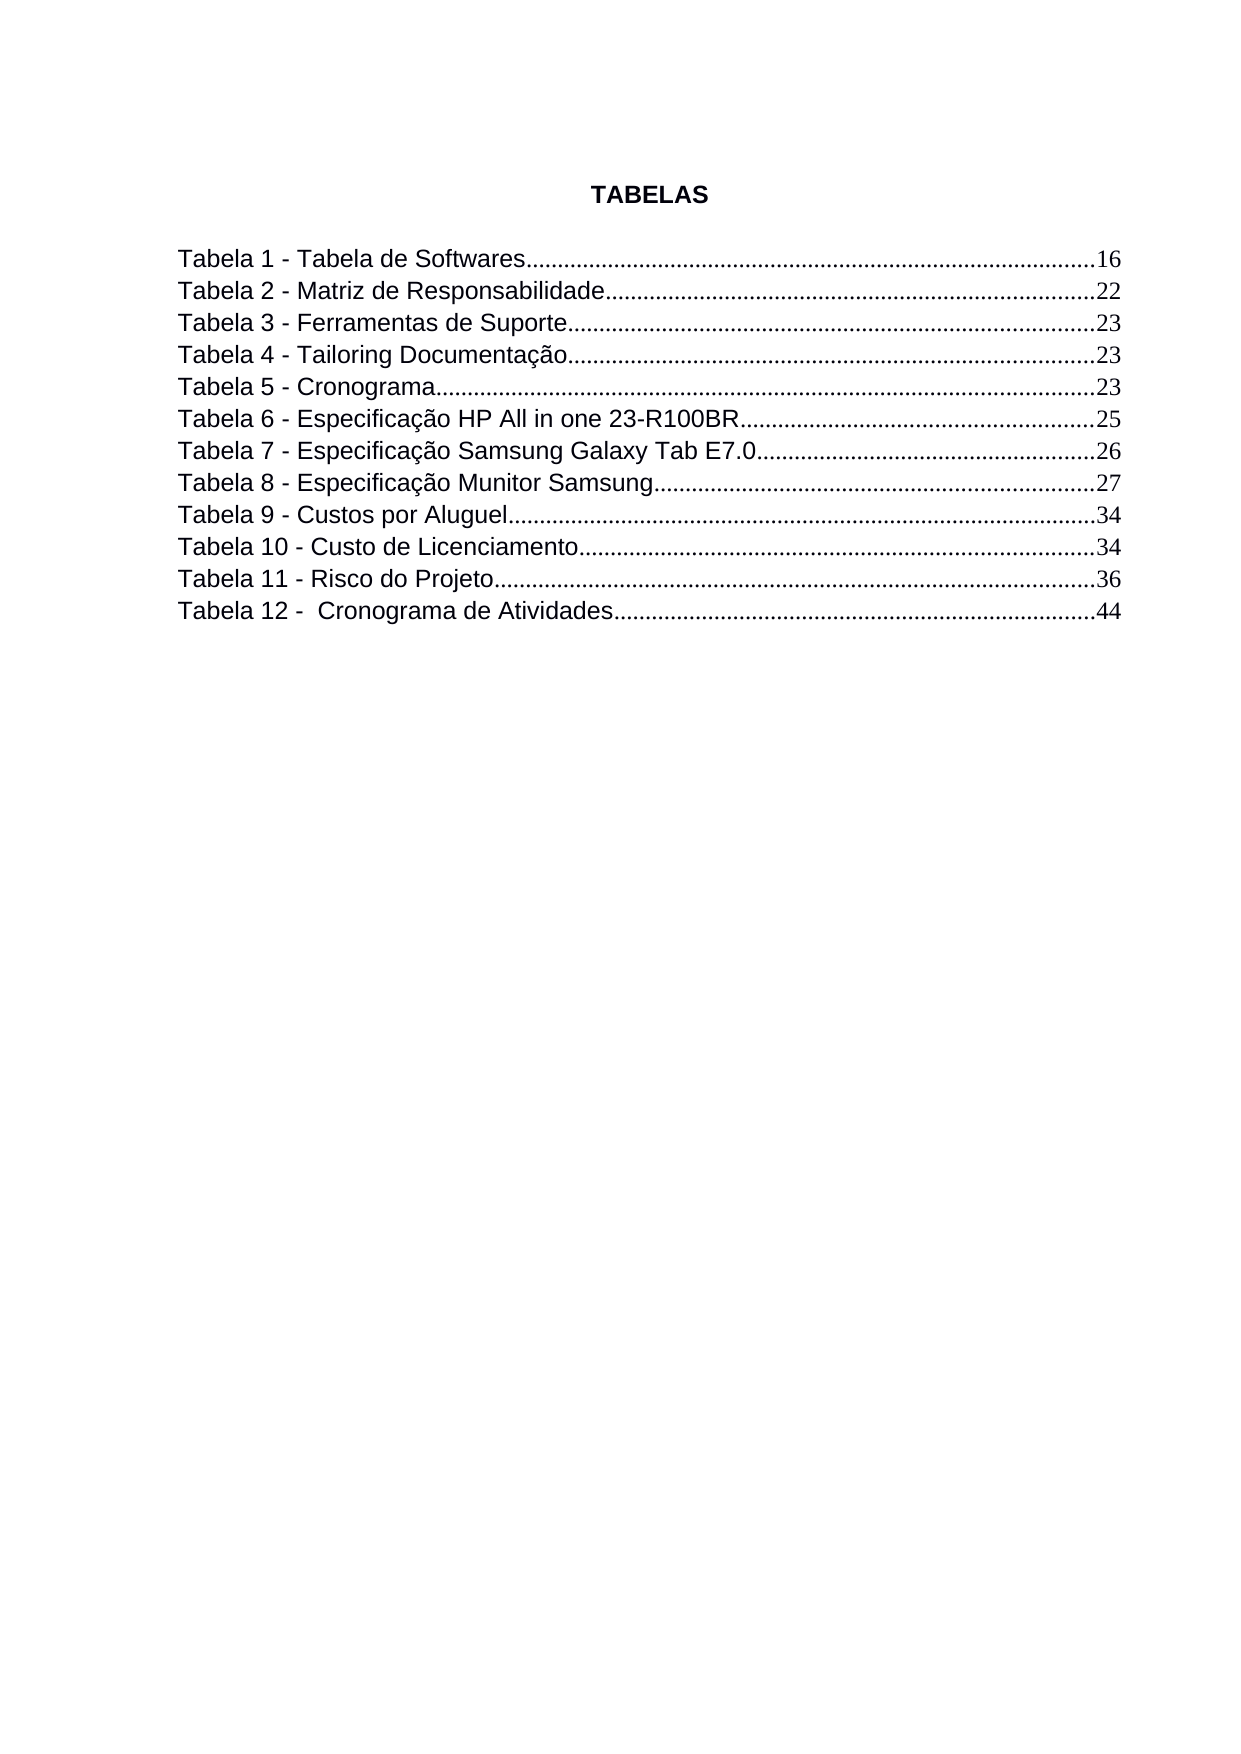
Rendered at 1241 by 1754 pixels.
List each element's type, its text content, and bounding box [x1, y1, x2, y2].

text Tabela 4 - Tailoring Documentação 23 [177, 340, 1122, 369]
text Tabela 10 - Custo de Licenciamento 34 [177, 532, 1122, 561]
text Tabela 7 - Especificação Samsung Galaxy Tab E7.0 26 [177, 436, 1122, 465]
text Tabela 1 - Tabela de Softwares 16 [177, 244, 1122, 273]
text Tabela 8 - Especificação Munitor Samsung 27 [177, 468, 1122, 497]
text Tabela 11 - Risco do Projeto 36 [177, 564, 1122, 593]
text Tabela 12 - Cronograma de Atividades 44 [177, 596, 1122, 625]
text Tabela 5 - Cronograma 23 [177, 372, 1122, 401]
text Tabela 2 - Matriz de Responsabilidade 22 [177, 276, 1122, 305]
text Tabela 3 - Ferramentas de Suporte 23 [177, 308, 1122, 337]
text Tabela 6 - Especificação HP All in one 23-R100BR 25 [177, 404, 1122, 433]
text TABELAS [177, 180, 1122, 209]
text Tabela 9 - Custos por Aluguel 34 [177, 500, 1122, 529]
